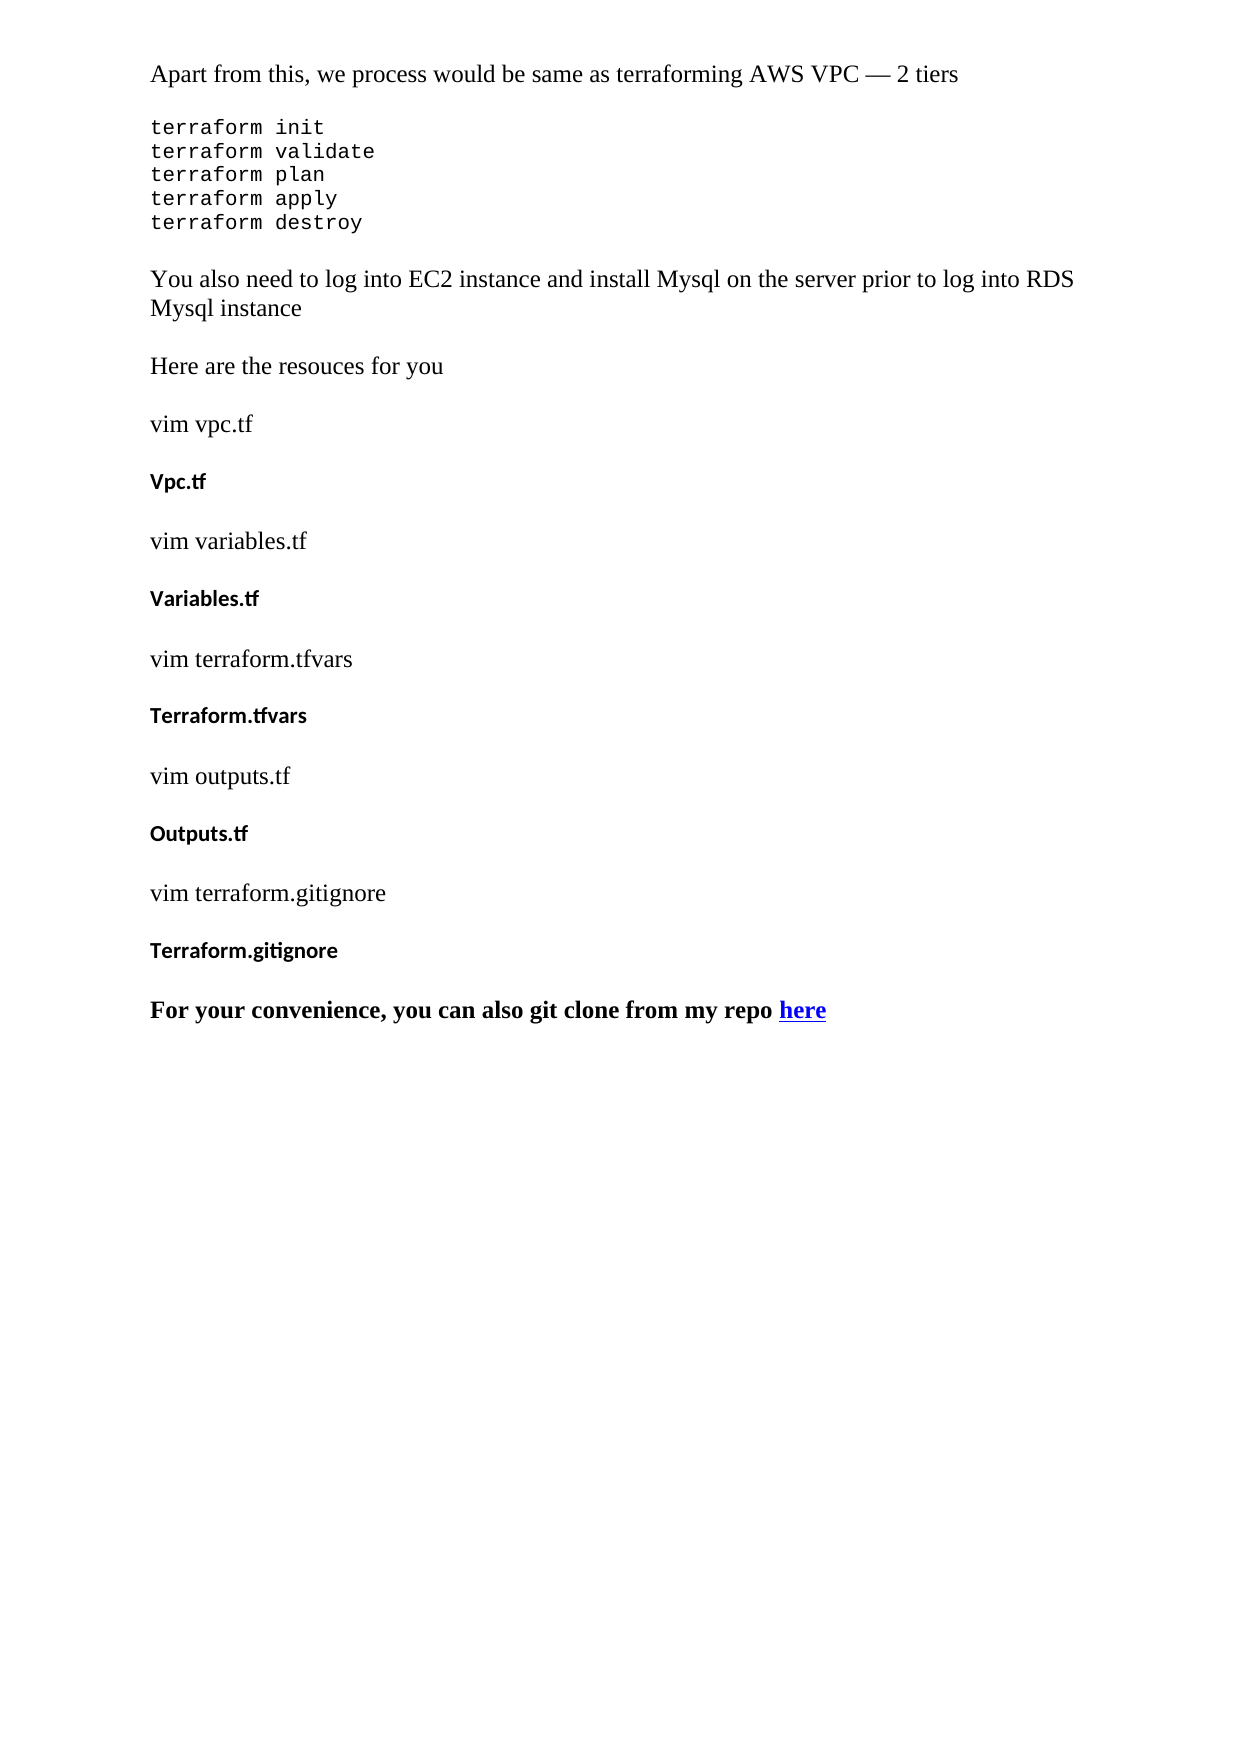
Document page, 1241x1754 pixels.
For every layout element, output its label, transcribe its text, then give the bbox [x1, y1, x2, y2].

text terraform init terraform validate terraform plan terraform apply terraform destroy [150, 117, 1090, 235]
text vim vpc.tf [150, 409, 1090, 438]
text Outputs.tf [150, 819, 1090, 847]
text Vpc.tf [150, 467, 1090, 495]
text vim outputs.tf [150, 761, 1090, 790]
text vim terraform.tfvars [150, 644, 1090, 672]
text Apart from this, we process would be same as terraforming AWS VPC — 2 tiers [150, 59, 1090, 88]
text vim terraform.gitignore [150, 878, 1090, 907]
text vim variables.tf [150, 526, 1090, 555]
text Terraform.gitignore [150, 936, 1090, 964]
text Terraform.tfvars [150, 702, 1090, 729]
text For your convenience, you can also git clone from my repo here [150, 996, 1090, 1024]
text Variables.tf [150, 584, 1090, 612]
text Here are the resouces for you [150, 351, 1090, 380]
text You also need to log into EC2 instance and install Mysql on the server prior to log into RDS Mysql instance [150, 264, 1090, 322]
